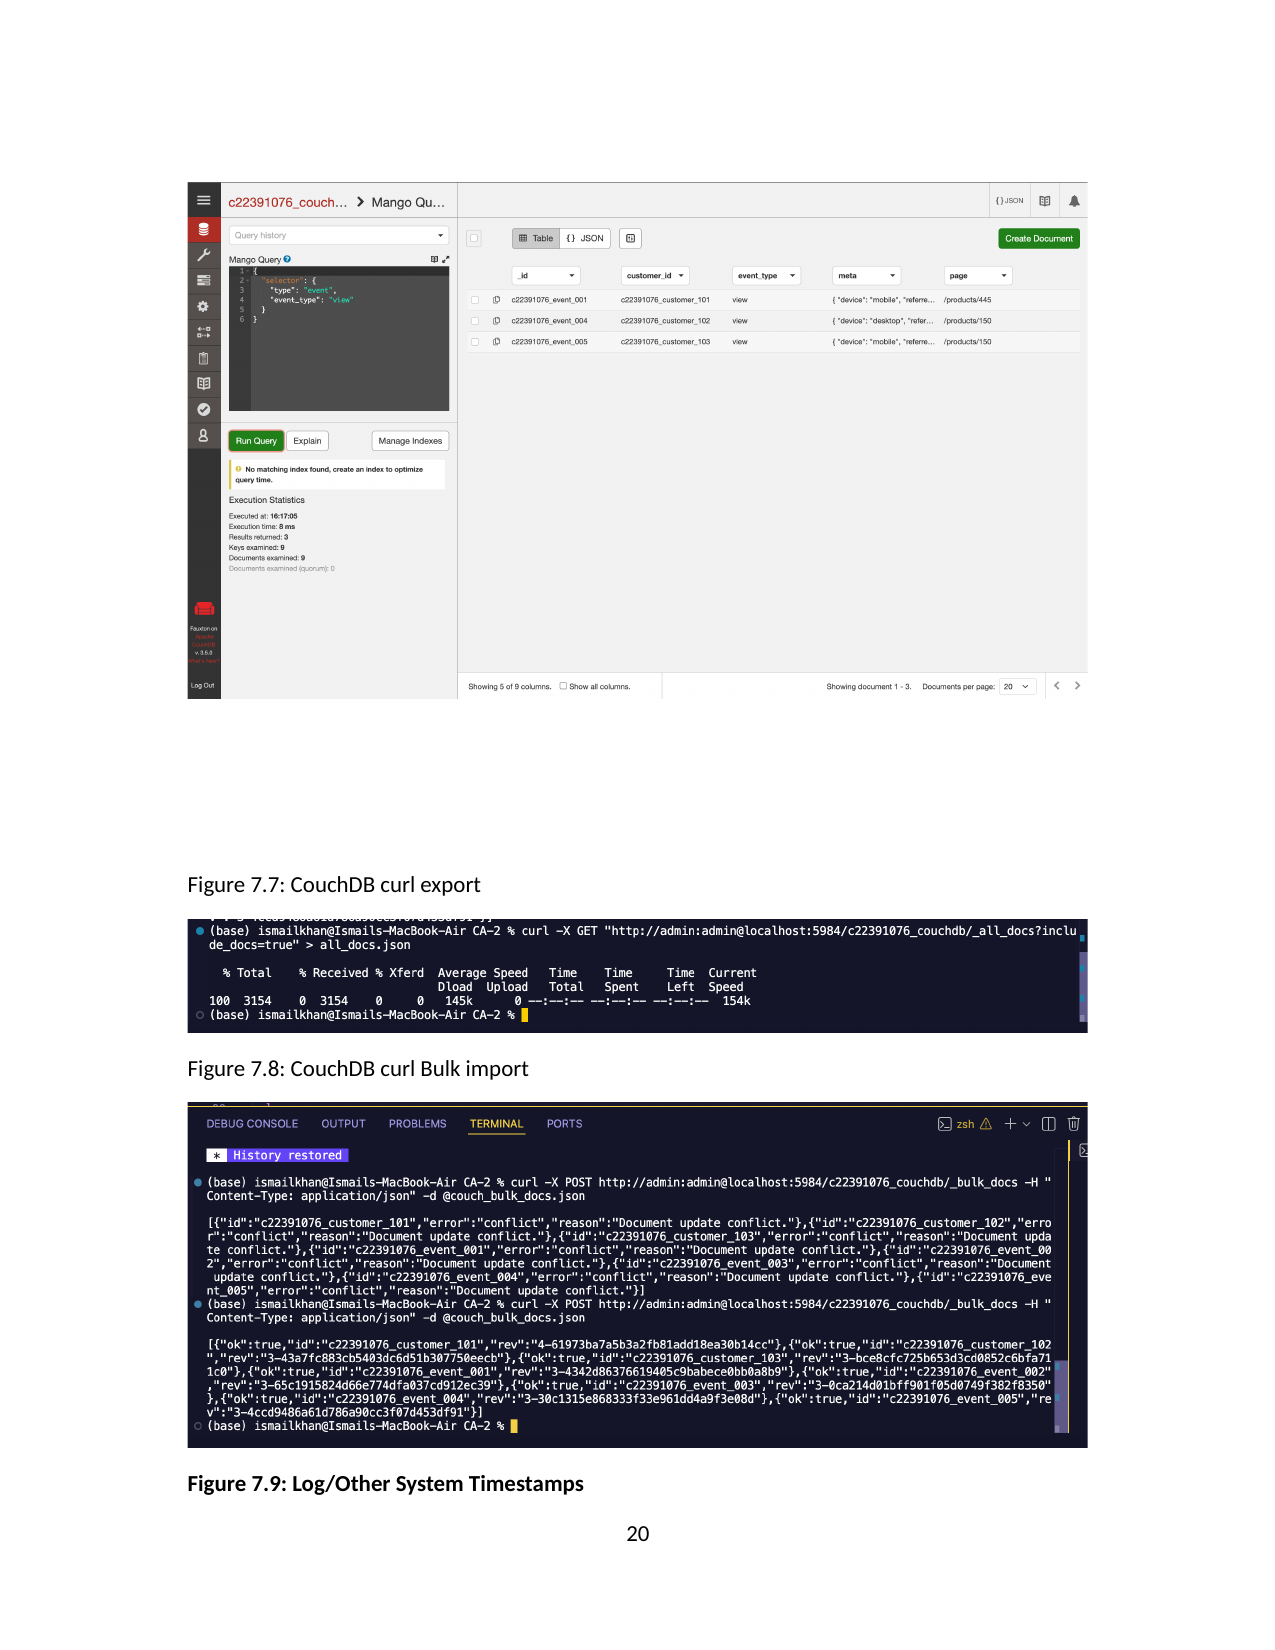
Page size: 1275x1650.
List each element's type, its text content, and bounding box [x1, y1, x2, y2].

text Figure 7.9: Log/Other System Timestamps [187, 1469, 1087, 1497]
text Figure 7.7: CouchDB curl export [187, 870, 1087, 898]
text Figure 7.8: CouchDB curl Bulk import [187, 1054, 1087, 1082]
picture [187, 1102, 1088, 1448]
picture [187, 919, 1088, 1033]
picture [187, 182, 1088, 699]
